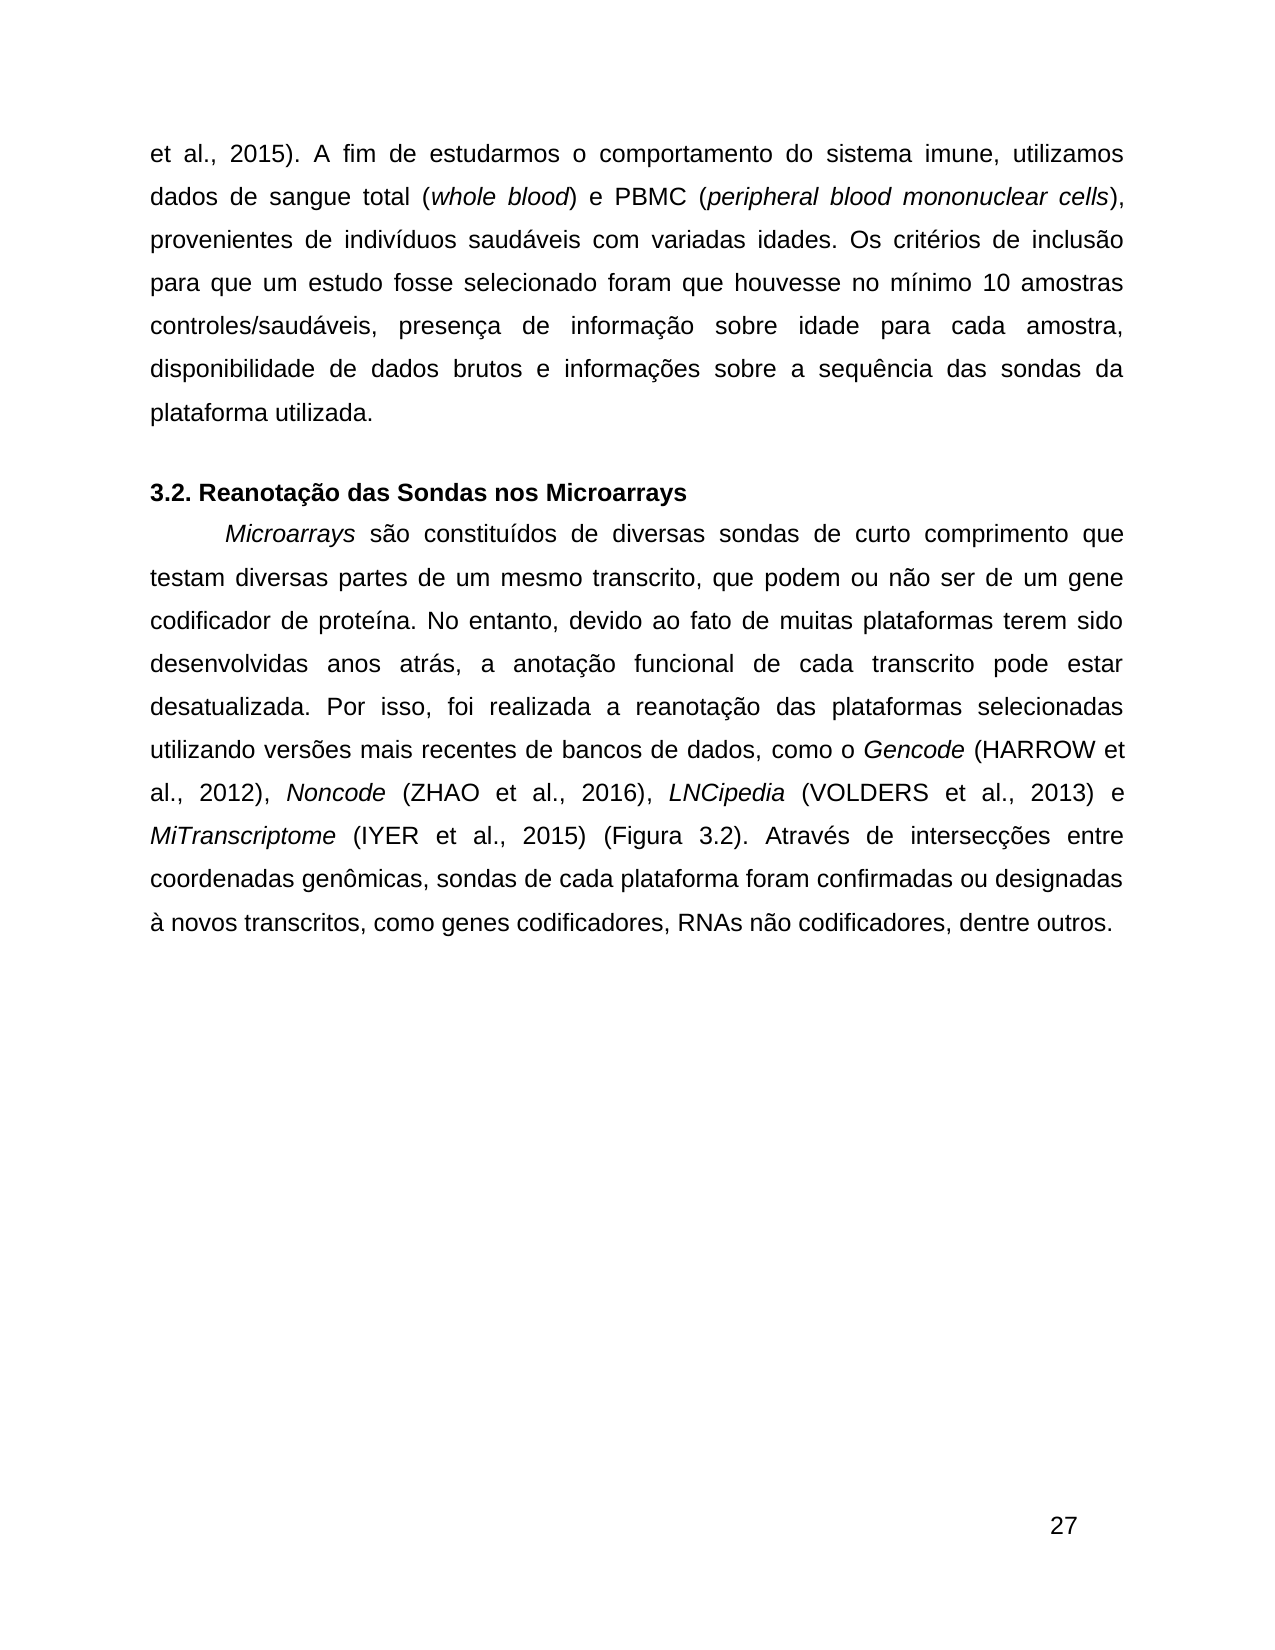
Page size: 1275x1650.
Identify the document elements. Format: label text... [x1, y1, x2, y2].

text Microarrays são constituídos de diversas sondas de curto comprimento que testam diversas partes de um mesmo transcrito, que podem ou não ser de um gene codificador de proteína. No entanto, devido ao fato de muitas plataformas terem sido desenvolvidas anos atrás, a anotação funcional de cada transcrito pode estar desatualizada. Por isso, foi realizada a reanotação das plataformas selecionadas utilizando versões mais recentes de bancos de dados, como o Gencode (HARROW et al., 2012), Noncode (ZHAO et al., 2016), LNCipedia (VOLDERS et al., 2013) e MiTranscriptome (IYER et al., 2015) (Figura 3.2). Através de intersecções entre coordenadas genômicas, sondas de cada plataforma foram confirmadas ou designadas à novos transcritos, como genes codificadores, RNAs não codificadores, dentre outros. [150, 519, 1125, 936]
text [150, 139, 1125, 426]
subtitle 3.2. Reanotação das Sondas nos Microarrays [150, 478, 1125, 507]
